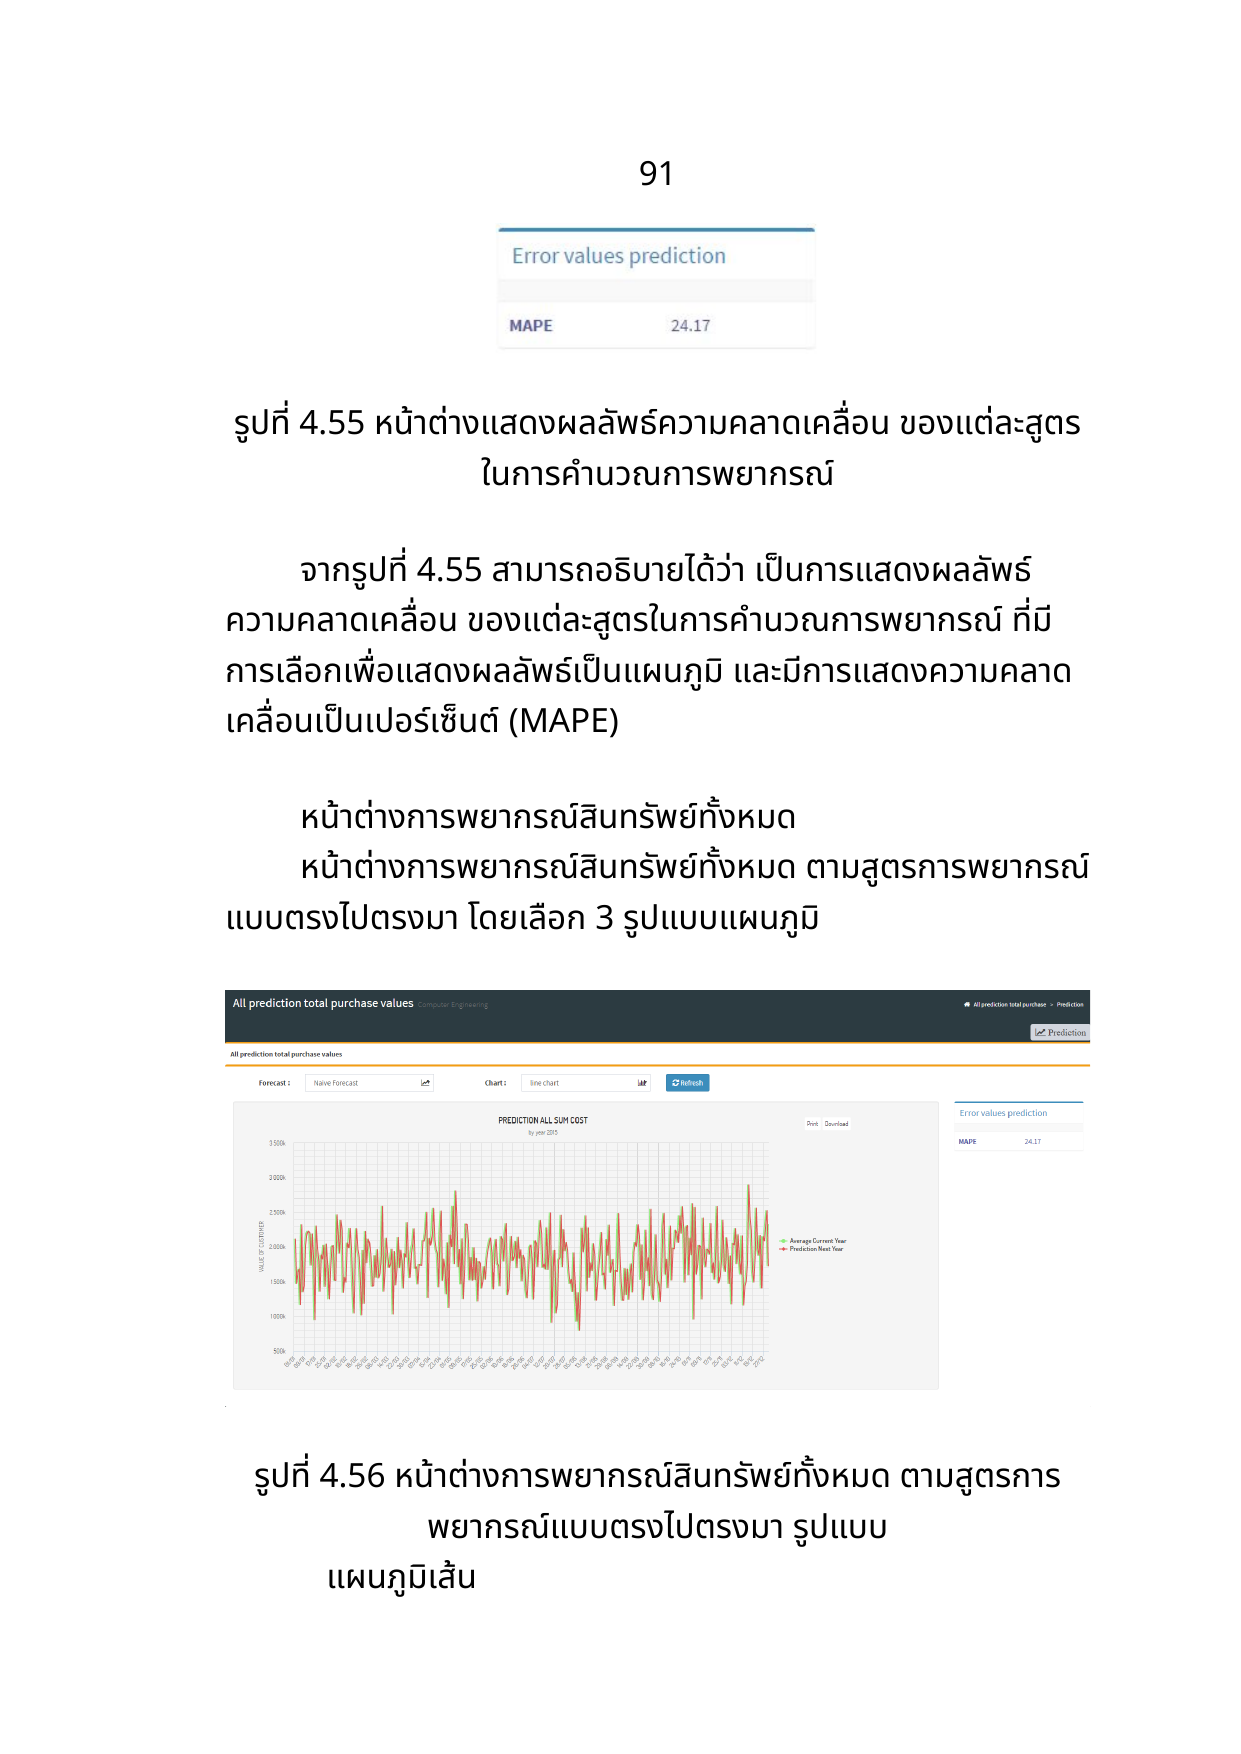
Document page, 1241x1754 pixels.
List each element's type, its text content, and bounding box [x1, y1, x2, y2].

text แผนภูมิเส้น [225, 1553, 1090, 1603]
text จากรูปที่ 4.55 สามารถอธิบายได้ว่า เป็นการแสดงผลลัพธ์ความคลาดเคลื่อน ของแต่ละสูตรในการคำนวณการพยากรณ์ ที่มีการเลือกเพื่อแสดงผลลัพธ์เป็นแผนภูมิ และมีการแสดงความคลาดเคลื่อนเป็นเปอร์เซ็นต์ (MAPE) [225, 546, 1090, 748]
text หน้าต่างการพยากรณ์สินทรัพย์ทั้งหมด [225, 793, 1090, 843]
picture [225, 990, 1091, 1407]
text รูปที่ 4.55 หน้าต่างแสดงผลลัพธ์ความคลาดเคลื่อน ของแต่ละสูตรในการคำนวณการพยากรณ์ [225, 399, 1090, 500]
picture [495, 223, 820, 354]
text รูปที่ 4.56 หน้าต่างการพยากรณ์สินทรัพย์ทั้งหมด ตามสูตรการพยากรณ์แบบตรงไปตรงมา รูปแบบ [225, 1452, 1090, 1553]
text หน้าต่างการพยากรณ์สินทรัพย์ทั้งหมด ตามสูตรการพยากรณ์แบบตรงไปตรงมา โดยเลือก 3 รูปแบบแผนภูมิ [225, 843, 1090, 944]
